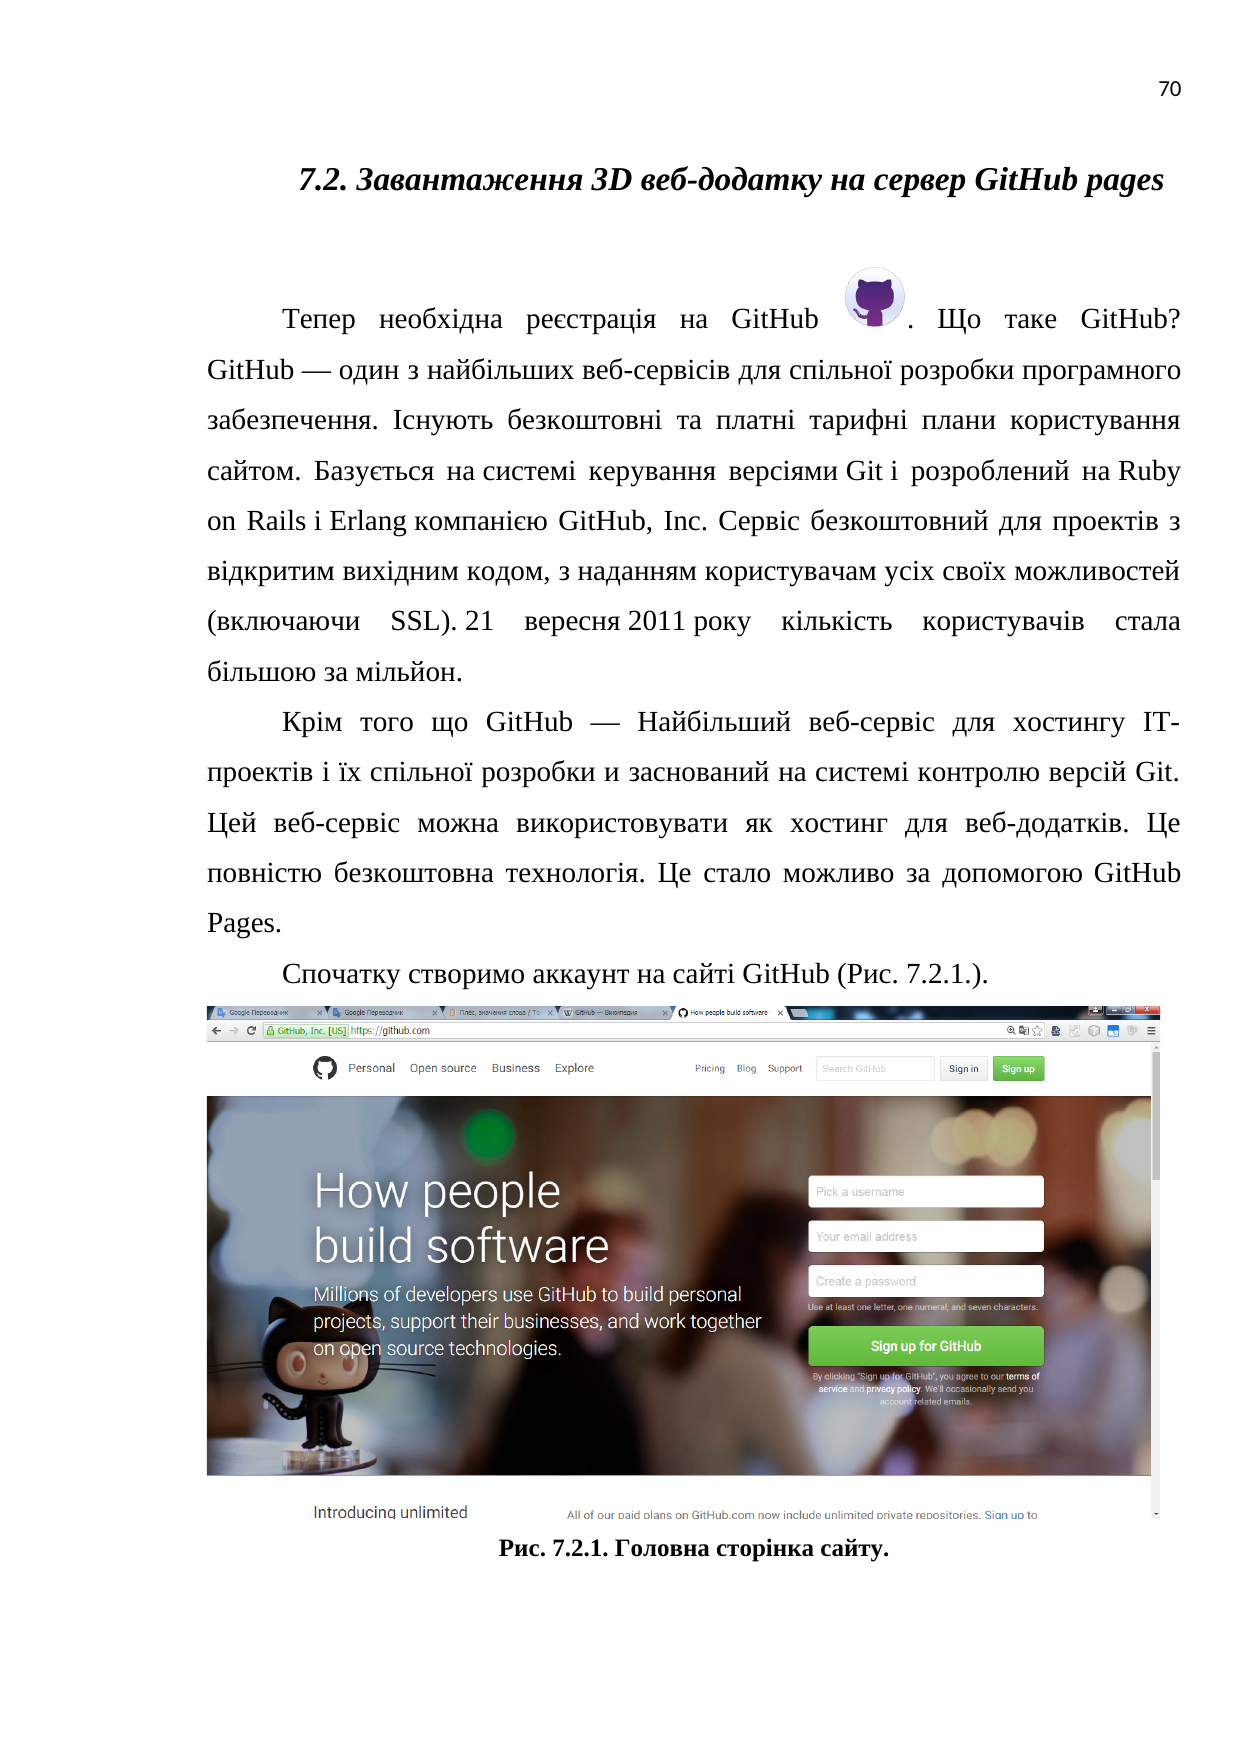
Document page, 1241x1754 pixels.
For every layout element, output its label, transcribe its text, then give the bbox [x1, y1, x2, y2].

text Спочатку створимо аккаунт на сайті GitHub (Рис. 7.2.1.). [207, 956, 1181, 989]
text Рис. 7.2.1. Головна сторінка сайту. [207, 1533, 1181, 1561]
picture [842, 265, 907, 329]
picture [206, 1006, 1161, 1519]
text Крім того що GitHub — Найбільший веб-сервіс для хостингу IT-проектів і їх спільної розробки и заснований на системі контролю версій Git. Цей веб-сервіс можна використовувати як хостинг для веб-додатків. Це повністю безкоштовна технологія. Це стало можливо за допомогою GitHub Pages. [207, 704, 1181, 939]
text 7.2. Завантаження 3D веб-додатку на сервер GitHub pages [207, 159, 1181, 197]
text Тепер необхідна реєстрація на GitHub . Що таке GitHub? GitHub — один з найбільших веб-сервісів для спільної розробки програмного забезпечення. Існують безкоштовні та платні тарифні плани користування сайтом. Базується на системі керування версіями Git і розроблений на Ruby on Rails і Erlang компанією GitHub, Inc. Сервіс безкоштовний для проектів з відкритим вихідним кодом, з наданням користувачам усіх своїх можливостей (включаючи SSL). 21 вересня 2011 року кількість користувачів стала більшою за мільйон. [207, 265, 1181, 687]
